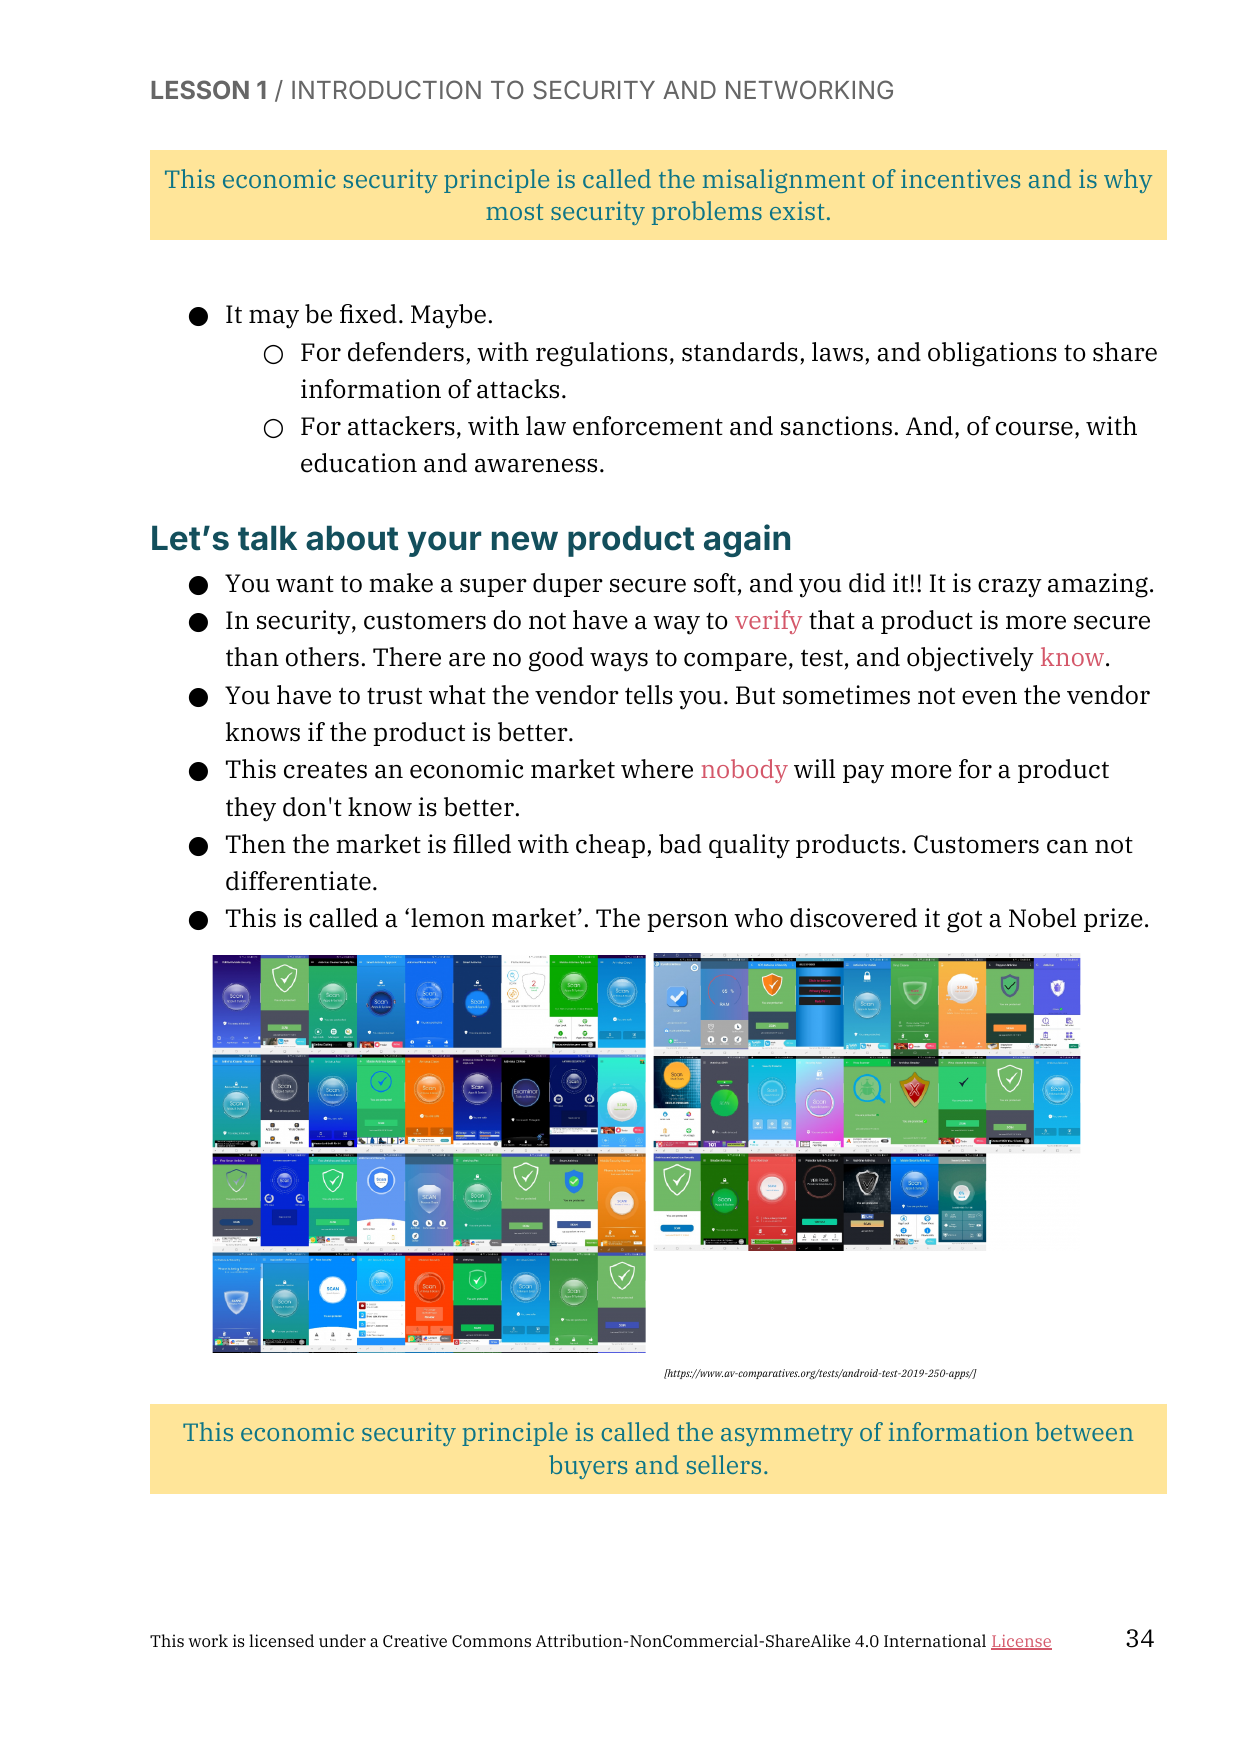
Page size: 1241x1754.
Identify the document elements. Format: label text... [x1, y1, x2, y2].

text [https://www.av-comparatives.org/tests/android-test-2019-250-apps/] [150, 1367, 1165, 1381]
table_header This economic security principle is called the asymmetry of information between buyers and sellers. [152, 1406, 1165, 1491]
picture [1068, 1130, 1078, 1134]
table_header This economic security principle is called the misalignment of incentives and is why most security problems exist. [152, 152, 1165, 238]
list In security, customers do not have a way to verify that a product is more secure than others. There are no good ways to compare, test, and objectively know. [187, 604, 1165, 674]
subtitle Let’s talk about your new product again [150, 518, 1165, 558]
picture [653, 953, 1081, 1251]
list You want to make a super duper secure soft, and you did it!! It is crazy amazing. [187, 567, 1165, 599]
list You have to trust what the vendor tells you. But sometimes not even the vendor knows if the product is better. [187, 678, 1165, 748]
list For defenders, with regulations, standards, laws, and obligations to share information of attacks. [262, 335, 1165, 405]
list This creates an economic market where nobody will pay more for a product they don't know is better. [187, 753, 1165, 823]
list It may be fixed. Maybe. [187, 298, 1165, 331]
list For attackers, with law enforcement and sanctions. And, of course, with education and awareness. [262, 410, 1165, 480]
list This is called a ‘lemon market’. The person who discovered it got a Nobel prize. [187, 902, 1165, 935]
picture [212, 955, 646, 1353]
list Then the market is filled with cheap, bad quality products. Customers can not differentiate. [187, 828, 1165, 897]
